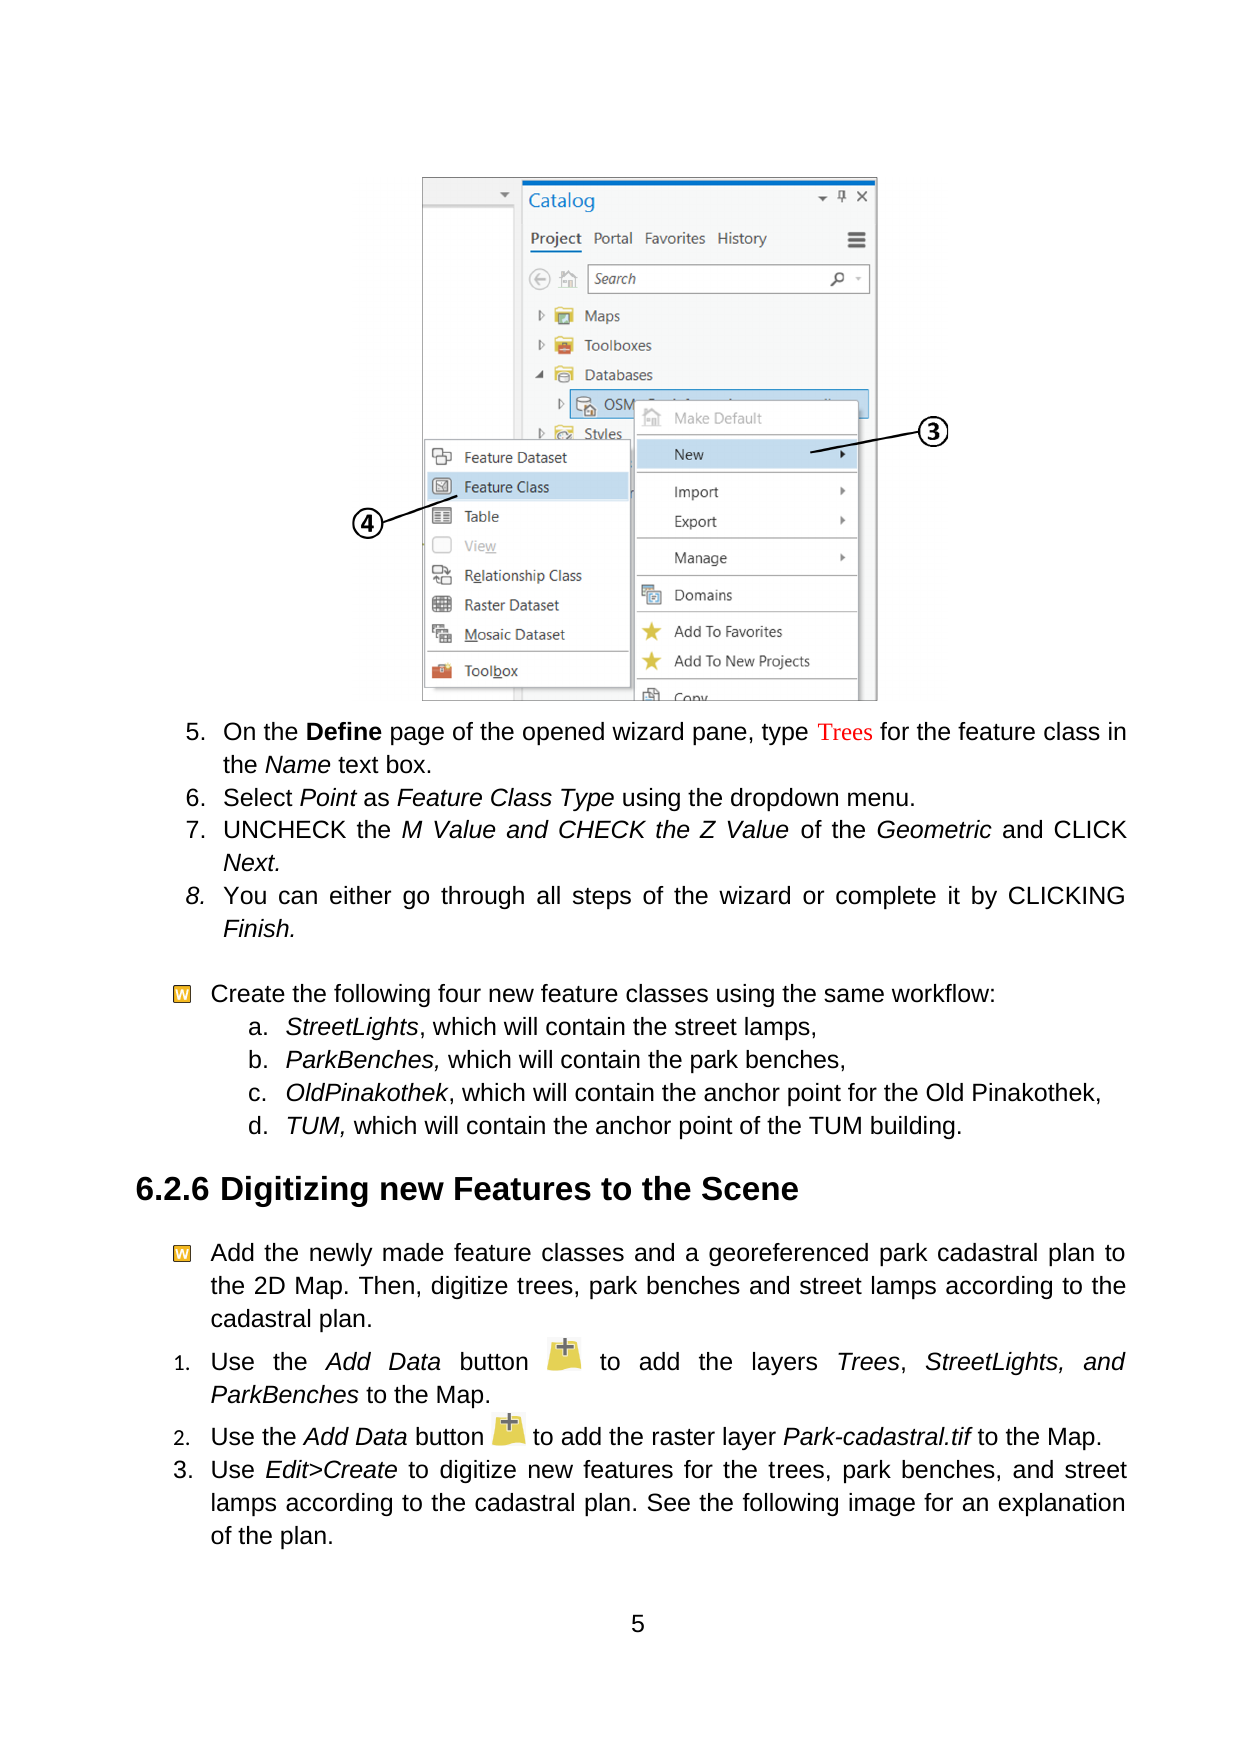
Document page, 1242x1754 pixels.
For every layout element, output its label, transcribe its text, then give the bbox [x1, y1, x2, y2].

list Use the Add Data button to add the layers Trees, StreetLights, and ParkBenches to the Map. [173, 1337, 1127, 1409]
picture [173, 985, 191, 1003]
list On the Define page of the opened wizard pane, type Trees for the feature class in the Name text box. [185, 717, 1127, 779]
list StreetLights, which will contain the street lamps, [248, 1012, 1127, 1041]
list UNCHECK the M Value and CHECK the Z Value of the Geometric and CLICK Next. [185, 816, 1127, 877]
picture [547, 1337, 582, 1371]
list OldPinakothek, which will contain the anchor point for the Old Pinakothek, [248, 1078, 1127, 1107]
picture [491, 1412, 526, 1446]
list TUM, which will contain the anchor point of the TUM building. [248, 1111, 1127, 1140]
subtitle Digitizing new Features to the Scene [135, 1169, 1137, 1208]
list Use Edit>Create to digitize new features for the trees, park benches, and street lamps according to the cadastral plan. See the following image for an explanation of the plan. [173, 1455, 1127, 1549]
list Add the newly made feature classes and a georeferenced park cadastral plan to the 2D Map. Then, digitize trees, park benches and street lamps according to the cadastral plan. [173, 1238, 1127, 1333]
picture [352, 177, 949, 701]
list You can either go through all steps of the wizard or complete it by CLICKING Finish. [185, 881, 1127, 942]
list Use the Add Data button to add the raster layer Park-cadastral.tif to the Map. [173, 1413, 1127, 1451]
picture [173, 1245, 191, 1262]
list Create the following four new feature classes using the same workﬂow: [173, 979, 1127, 1008]
list Select Point as Feature Class Type using the dropdown menu. [185, 783, 1127, 812]
list ParkBenches, which will contain the park benches, [248, 1045, 1127, 1074]
